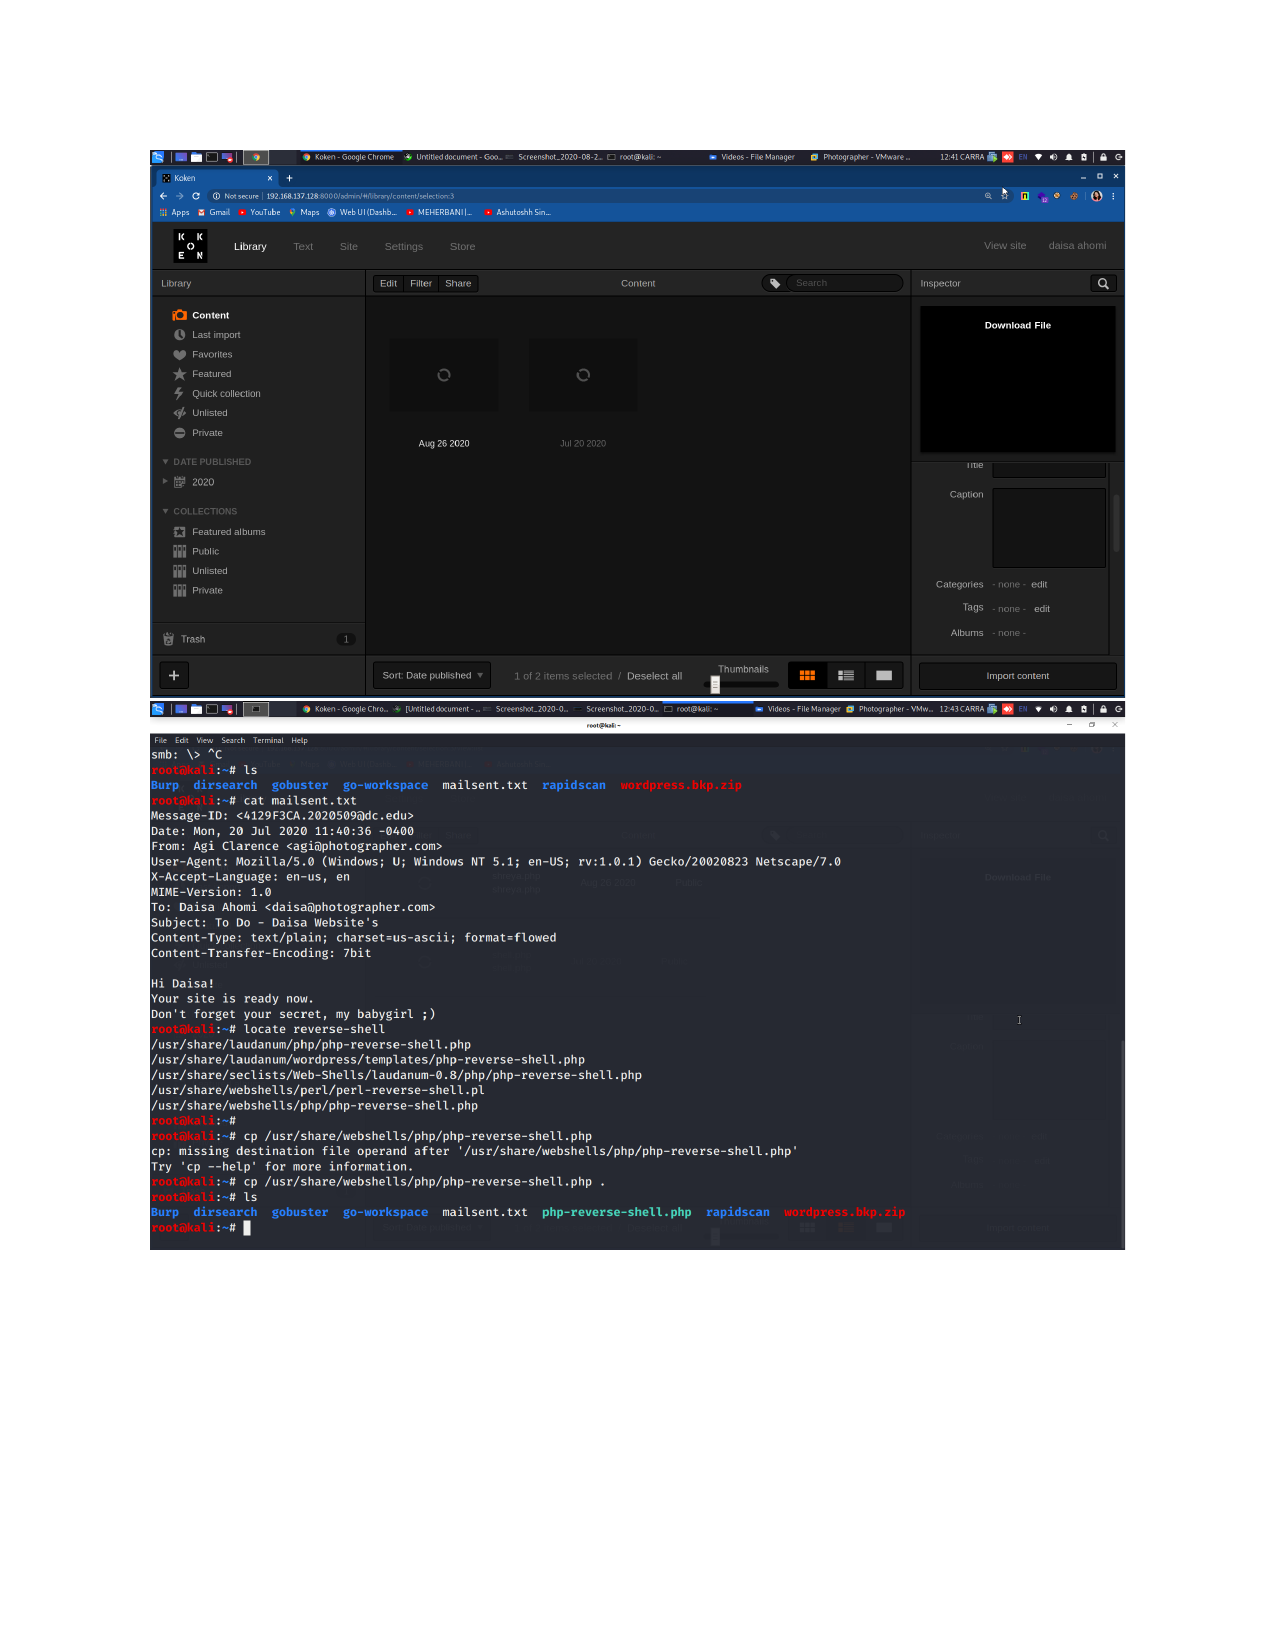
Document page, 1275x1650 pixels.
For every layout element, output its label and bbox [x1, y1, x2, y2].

picture [150, 150, 1125, 698]
picture [150, 701, 1125, 1250]
